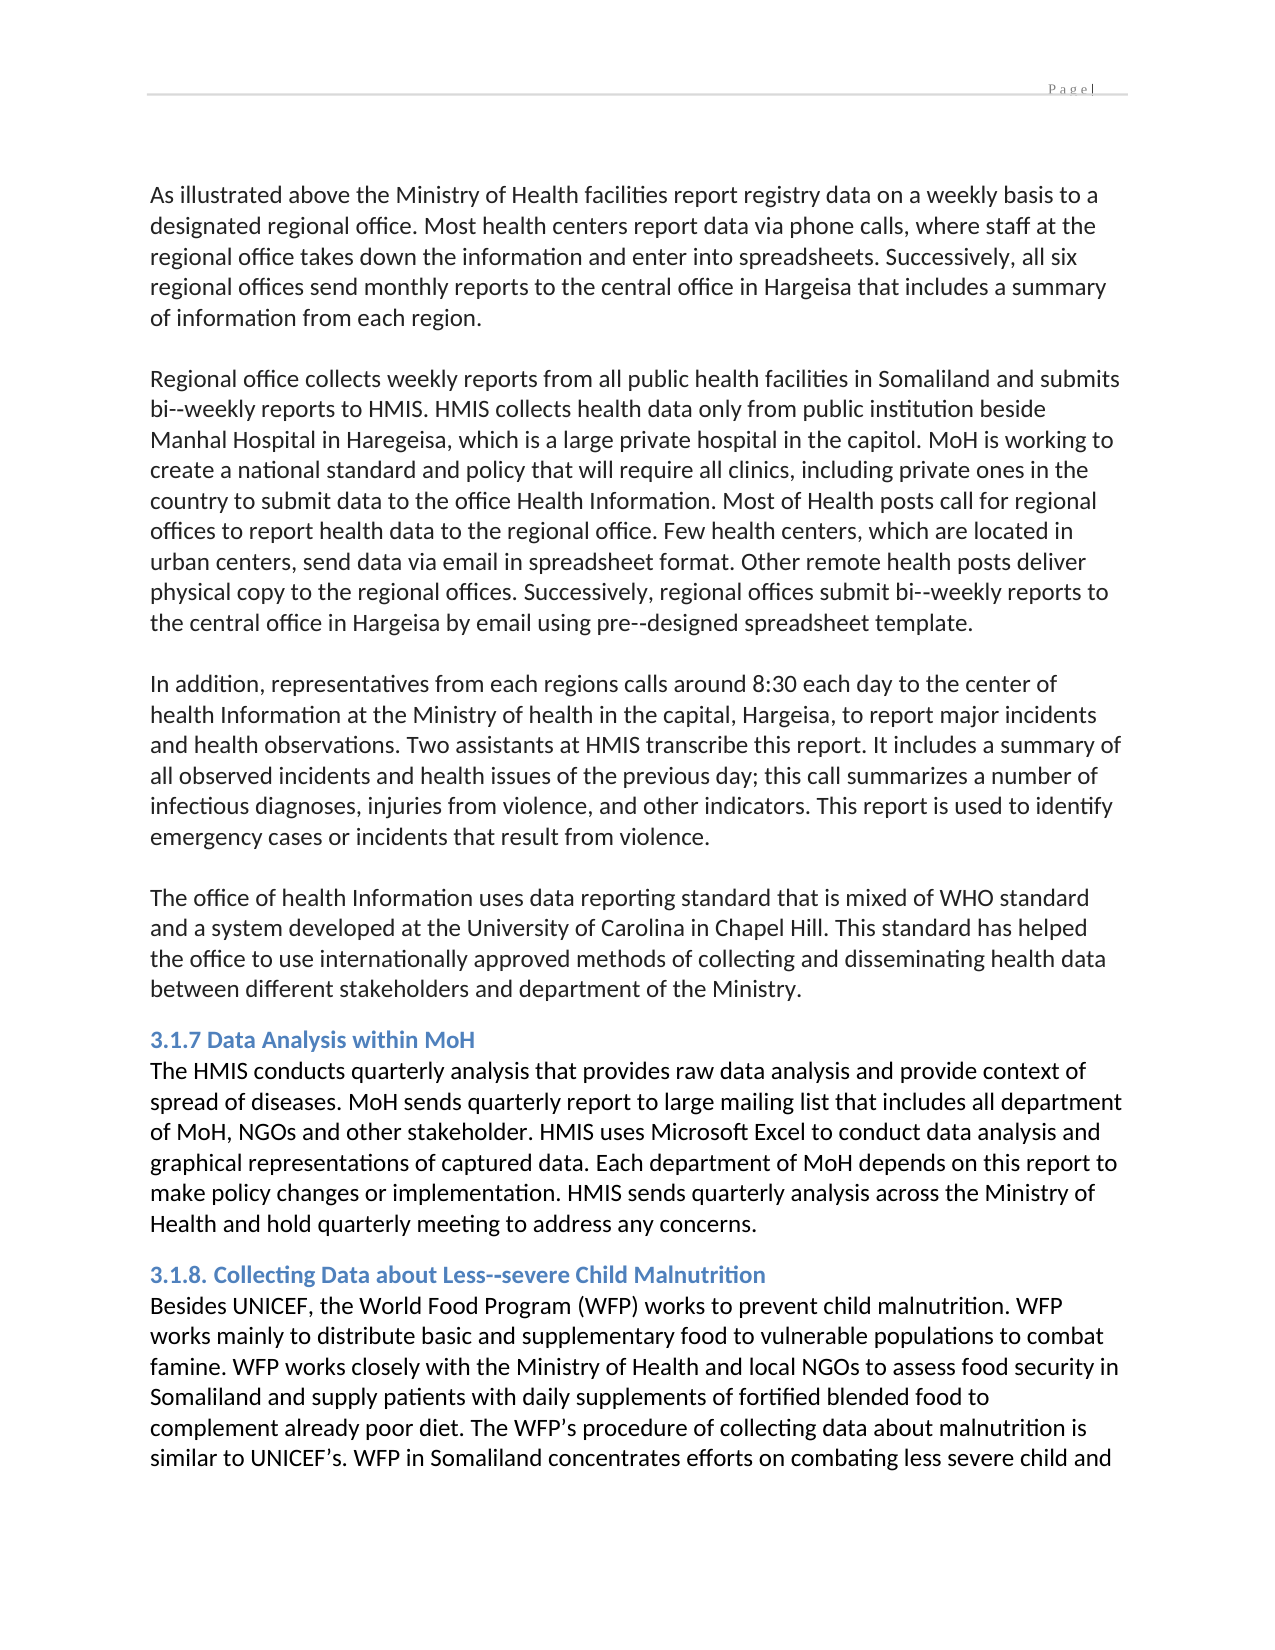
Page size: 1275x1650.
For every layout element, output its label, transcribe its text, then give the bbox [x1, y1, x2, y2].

text The office of health Information uses data reporting standard that is mixed of WHO standard and a system developed at the University of Carolina in Chapel Hill. This standard has helped the office to use internationally approved methods of collecting and disseminating health data between different stakeholders and department of the Ministry. [150, 882, 1111, 1004]
text As illustrated above the Ministry of Health facilities report registry data on a weekly basis to a designated regional office. Most health centers report data via phone calls, where staff at the regional office takes down the information and enter into spreadsheets. Successively, all six regional offices send monthly reports to the central office in Hargeisa that includes a summary of information from each region. [150, 179, 1111, 332]
text Regional office collects weekly reports from all public health facilities in Somaliland and submits bi-­‐weekly reports to HMIS. HMIS collects health data only from public institution beside Manhal Hospital in Haregeisa, which is a large private hospital in the capitol. MoH is working to create a national standard and policy that will require all clinics, including private ones in the country to submit data to the office Health Information. Most of Health posts call for regional offices to report health data to the regional office. Few health centers, which are located in urban centers, send data via email in spreadsheet format. Other remote health posts deliver physical copy to the regional offices. Successively, regional offices submit bi-­‐weekly reports to the central office in Hargeisa by email using pre-­‐designed spreadsheet template. [150, 363, 1123, 637]
text In addition, representatives from each regions calls around 8:30 each day to the center of health Information at the Ministry of health in the capital, Hargeisa, to report major incidents and health observations. Two assistants at HMIS transcribe this report. It includes a summary of all observed incidents and health issues of the previous day; this call summarizes a number of infectious diagnoses, injuries from violence, and other indicators. This report is used to identify emergency cases or incidents that result from violence. [150, 668, 1123, 851]
text 3.1.7 Data Analysis within MoH [150, 1024, 1148, 1055]
text Besides UNICEF, the World Food Program (WFP) works to prevent child malnutrition. WFP works mainly to distribute basic and supplementary food to vulnerable populations to combat famine. WFP works closely with the Ministry of Health and local NGOs to assess food security in Somaliland and supply patients with daily supplements of fortified blended food to complement already poor diet. The WFP’s procedure of collecting data about malnutrition is similar to UNICEF’s. WFP in Somaliland concentrates efforts on combating less severe child and [150, 1290, 1120, 1473]
text The HMIS conducts quarterly analysis that provides raw data analysis and provide context of spread of diseases. MoH sends quarterly report to large mailing list that includes all department of MoH, NGOs and other stakeholder. HMIS uses Microsoft Excel to conduct data analysis and graphical representations of captured data. Each department of MoH depends on this report to make policy changes or implementation. HMIS sends quarterly analysis across the Ministry of Health and hold quarterly meeting to address any concerns. [150, 1055, 1125, 1238]
list Collecting Data about Less-­‐severe Child Malnutrition [149, 1259, 1148, 1289]
